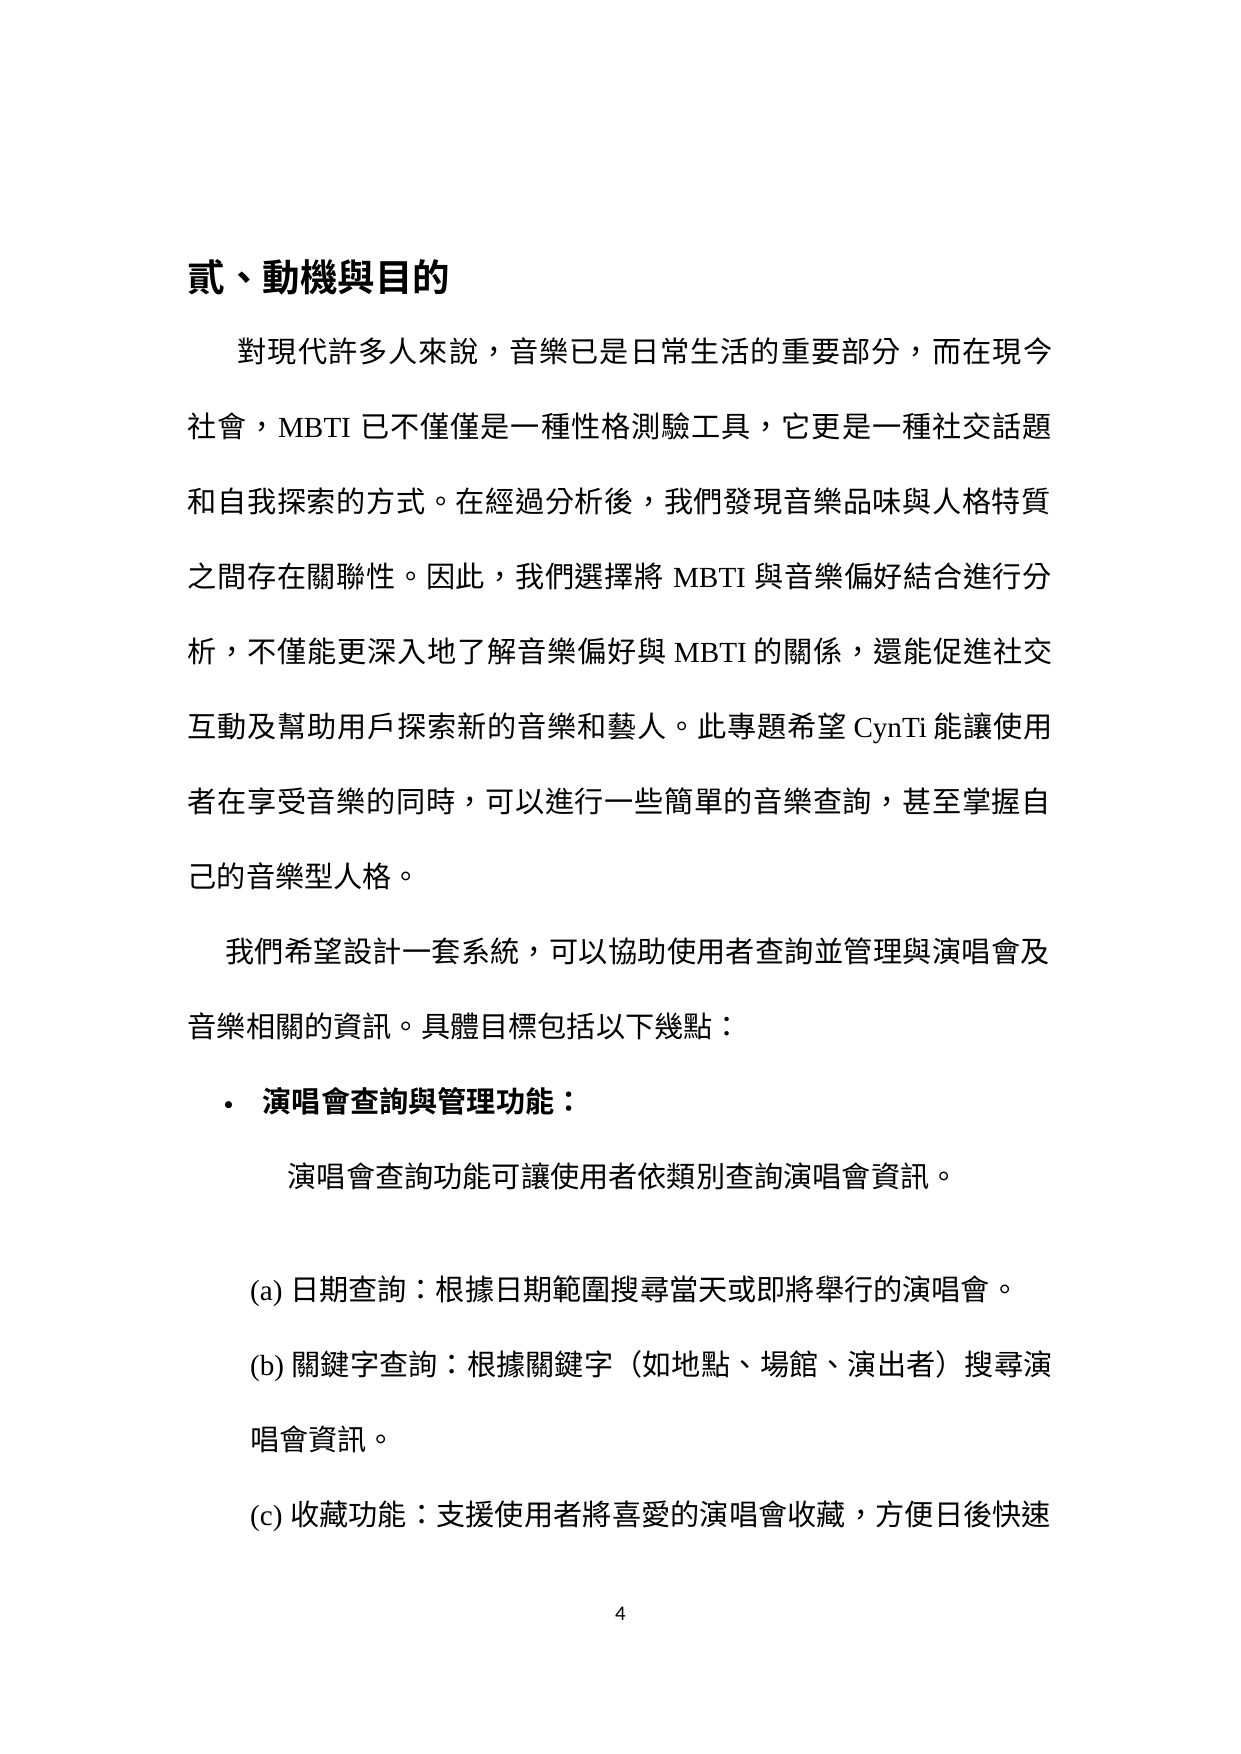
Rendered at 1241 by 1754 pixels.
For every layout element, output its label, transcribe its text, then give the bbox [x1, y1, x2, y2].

text 貳、動機與目的 [187, 237, 1053, 312]
text 對現代許多人來說，音樂已是日常生活的重要部分，而在現今社會，MBTI 已不僅僅是一種性格測驗工具，它更是一種社交話題和自我探索的方式。在經過分析後，我們發現音樂品味與人格特質之間存在關聯性。因此，我們選擇將 MBTI 與音樂偏好結合進行分析，不僅能更深入地了解音樂偏好與MBTI的關係，還能促進社交互動及幫助用戶探索新的音樂和藝人。此專題希望CynTi能讓使用者在享受音樂的同時，可以進行一些簡單的音樂查詢，甚至掌握自己的音樂型人格。 [187, 312, 1053, 912]
text 我們希望設計一套系統，可以協助使用者查詢並管理與演唱會及音樂相關的資訊。具體目標包括以下幾點： [187, 912, 1053, 1062]
text 演唱會查詢功能可讓使用者依類別查詢演唱會資訊。 [250, 1137, 1053, 1212]
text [250, 1212, 1053, 1550]
list 演唱會查詢與管理功能： [225, 1062, 1053, 1137]
